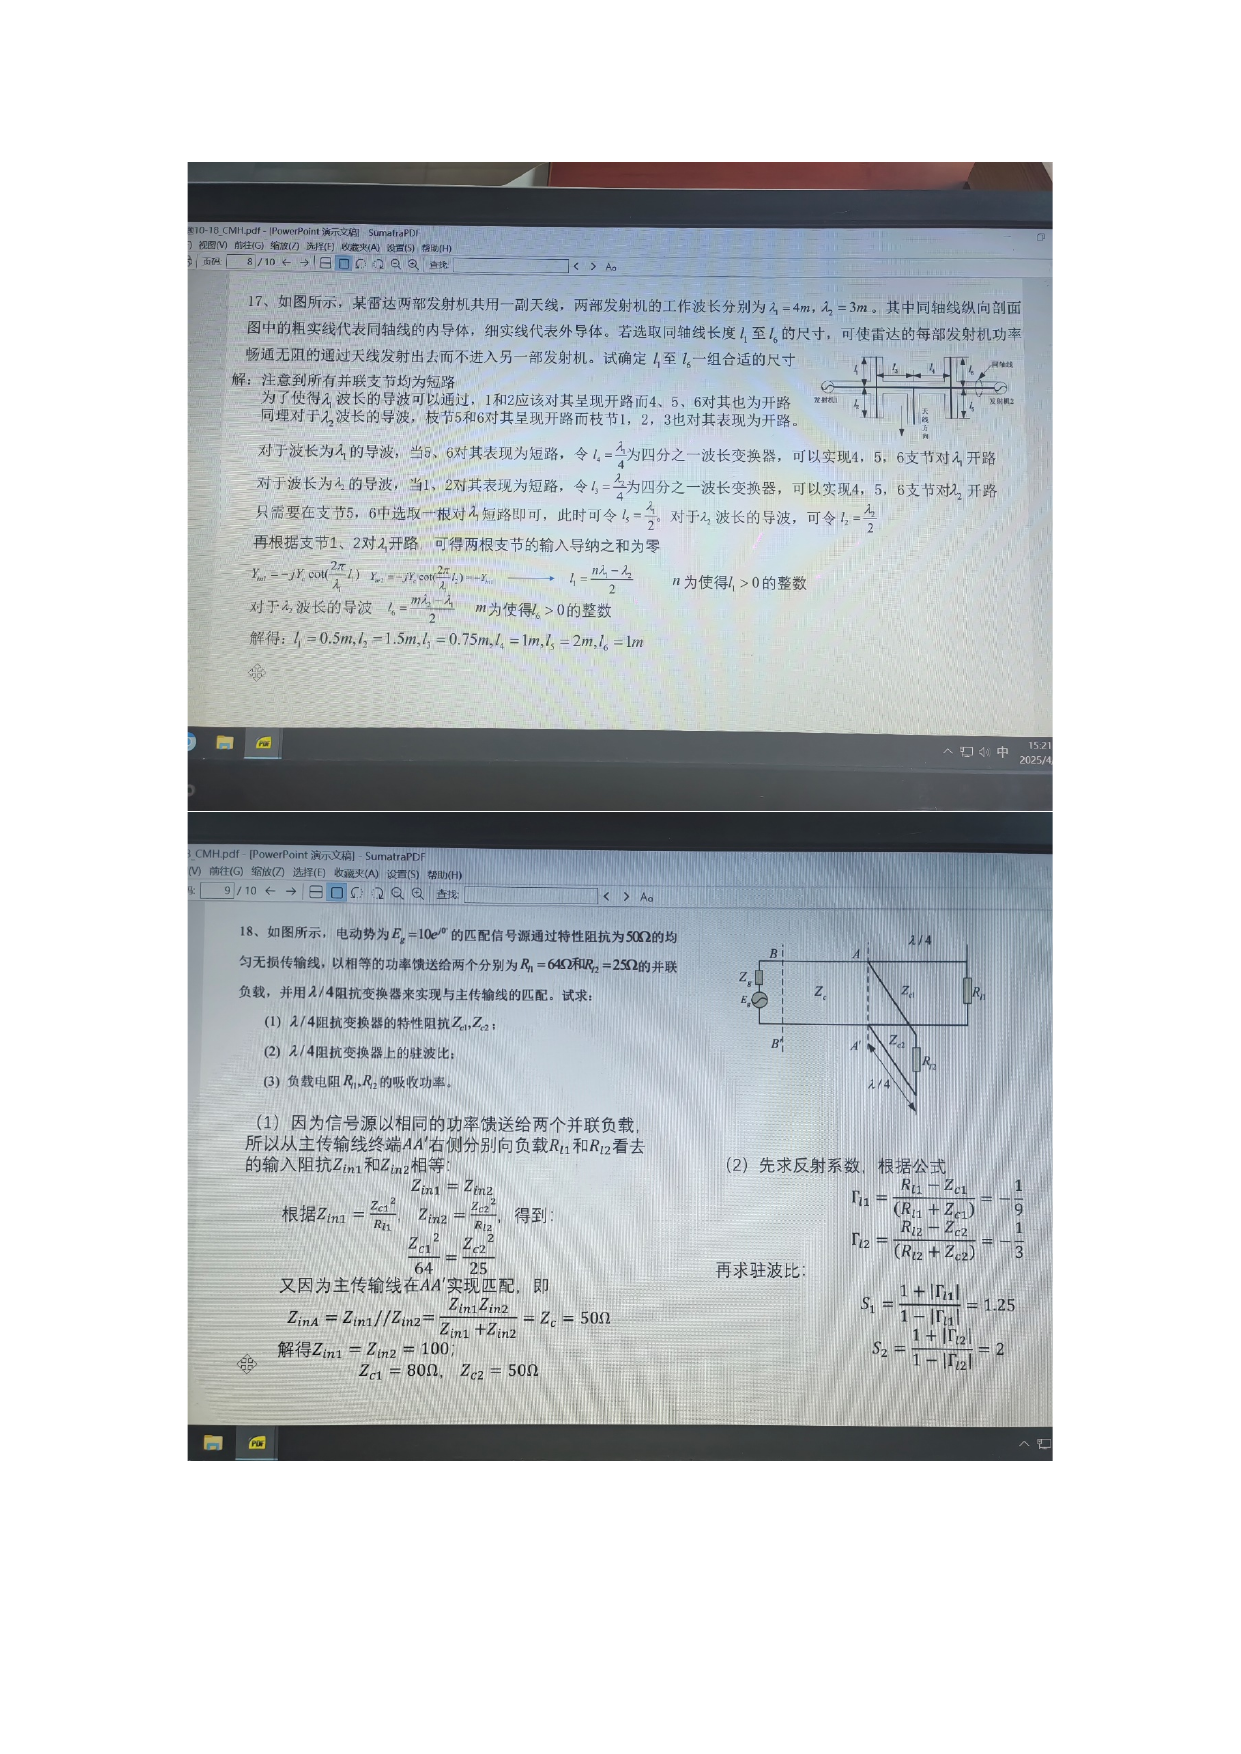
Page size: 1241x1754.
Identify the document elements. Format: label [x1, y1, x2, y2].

picture [187, 162, 1053, 811]
picture [187, 812, 1053, 1461]
